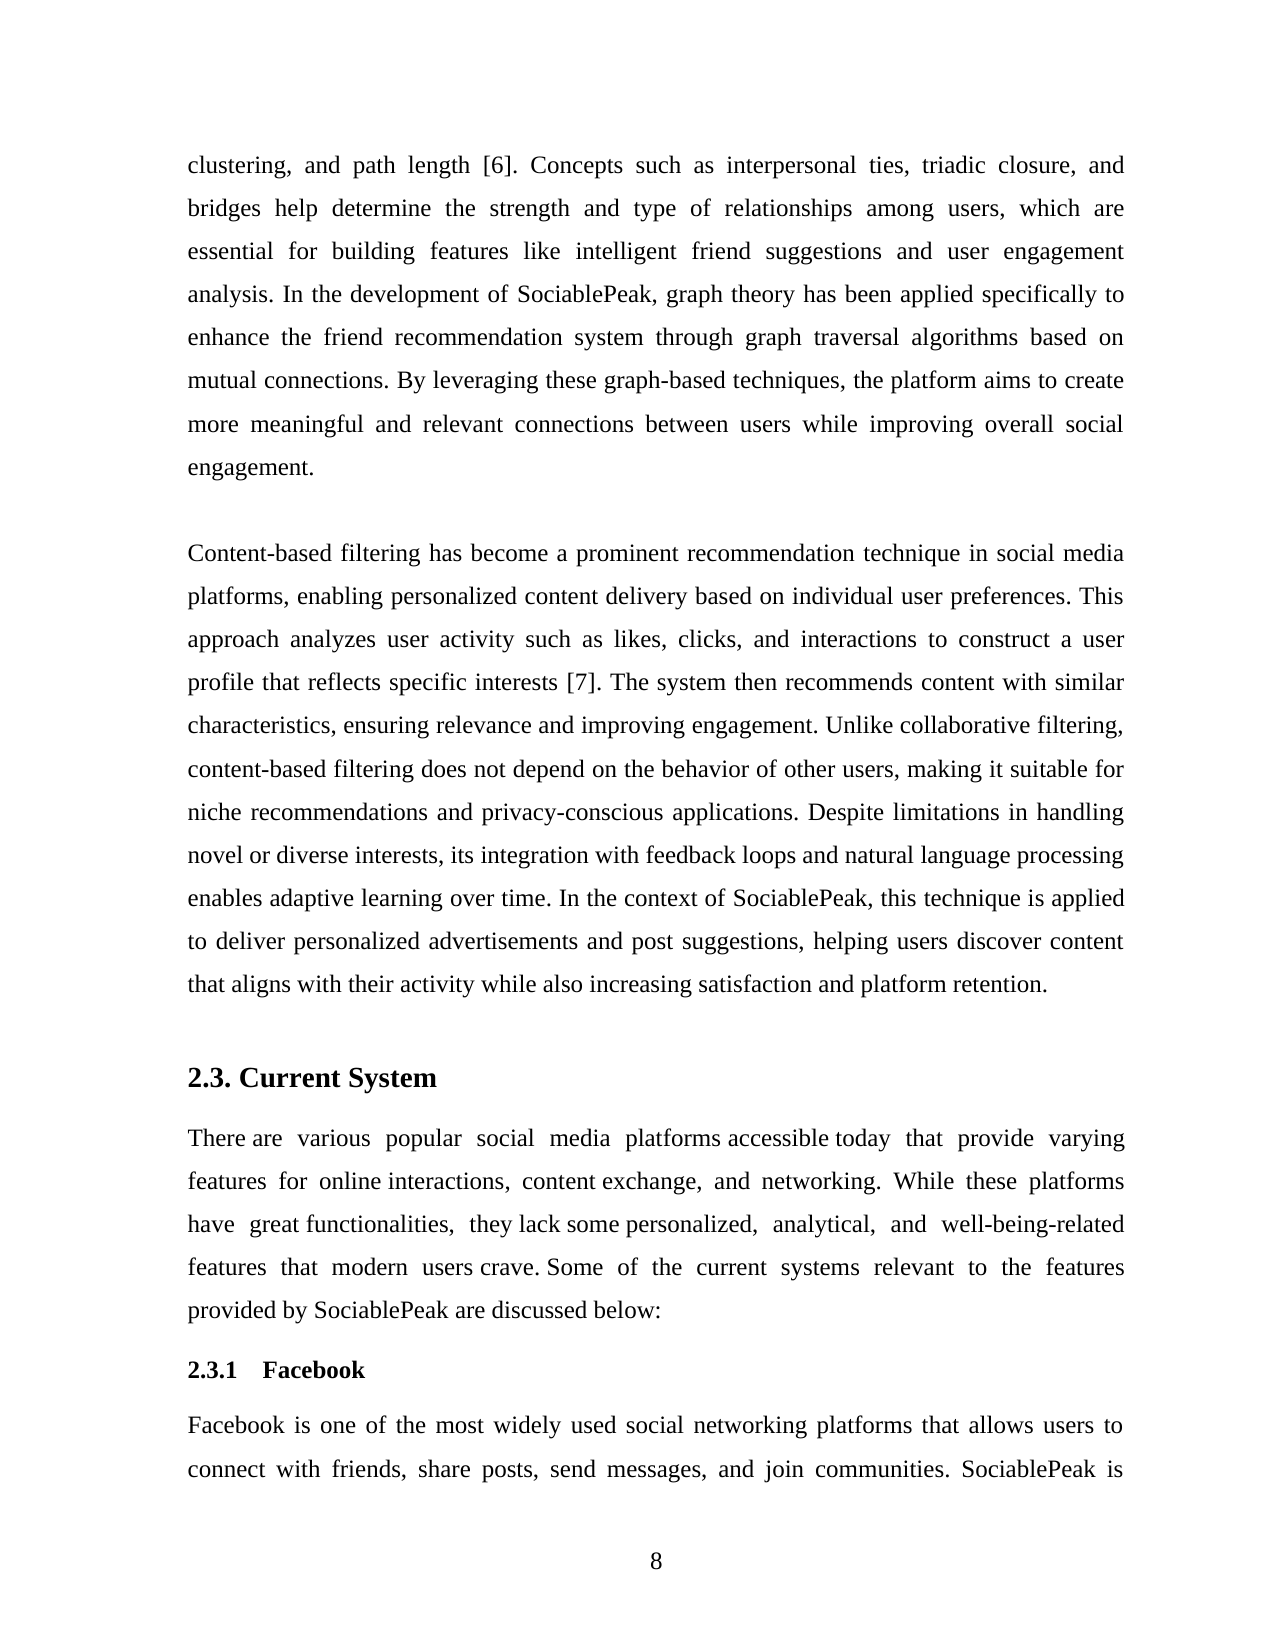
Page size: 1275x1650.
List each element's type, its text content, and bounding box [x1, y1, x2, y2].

subtitle Facebook [187, 1355, 1125, 1384]
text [187, 150, 1125, 481]
text There are various popular social media platforms accessible today that provide varying features for online interactions, content exchange, and networking. While these platforms have great functionalities, they lack some personalized, analytical, and well-being-related features that modern users crave. Some of the current systems relevant to the features provided by SociablePeak are discussed below: [187, 1123, 1125, 1324]
text Content-based filtering has become a prominent recommendation technique in social media platforms, enabling personalized content delivery based on individual user preferences. This approach analyzes user activity such as likes, clicks, and interactions to construct a user profile that reflects specific interests. The system then recommends content with similar characteristics, ensuring relevance and improving engagement. Unlike collaborative filtering, content-based filtering does not depend on the behavior of other users, making it suitable for niche recommendations and privacy-conscious applications. Despite limitations in handling novel or diverse interests, its integration with feedback loops and natural language processing enables adaptive learning over time. In the context of SociablePeak, this technique is applied to deliver personalized advertisements and post suggestions, helping users discover content that aligns with their activity while also increasing satisfaction and platform retention. [187, 538, 1125, 998]
subtitle 2.3. Current System [187, 1060, 1125, 1093]
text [187, 1411, 1125, 1482]
